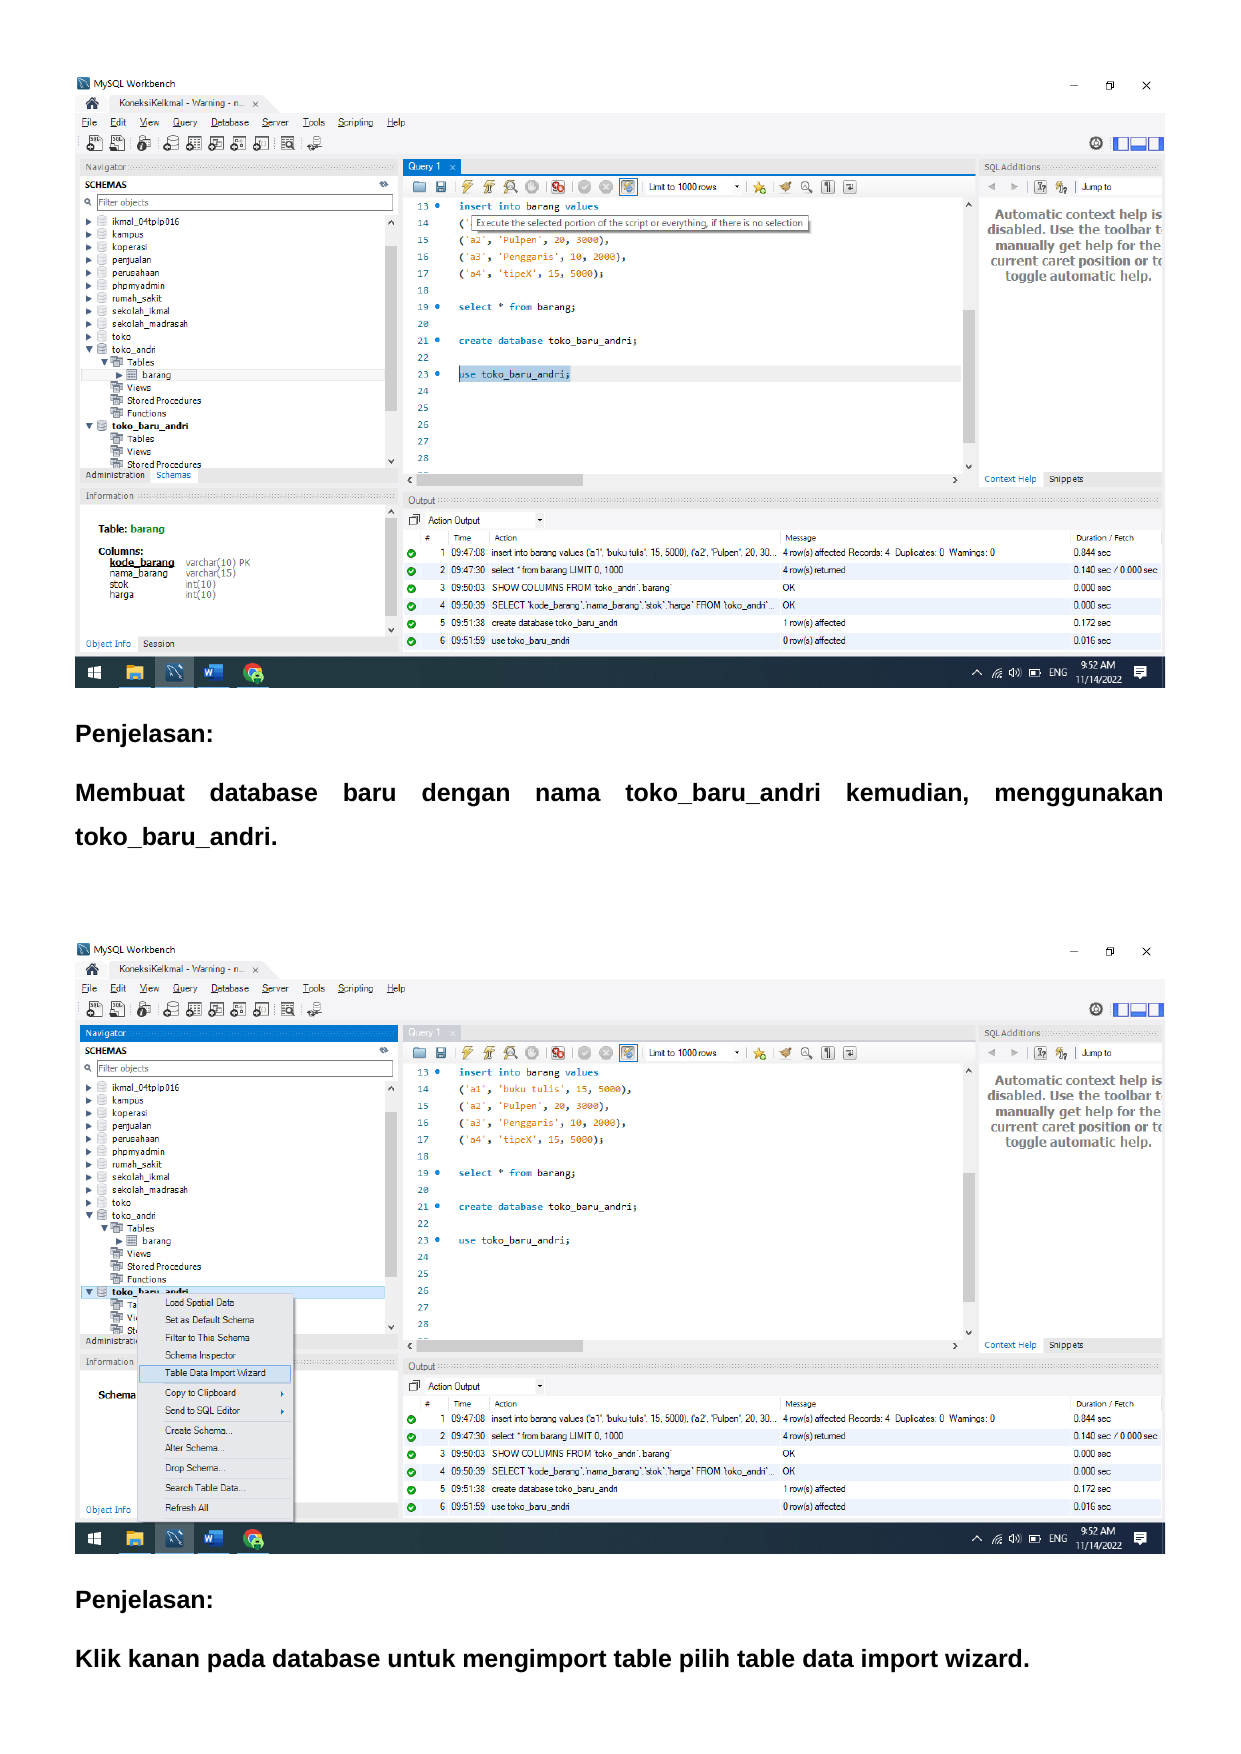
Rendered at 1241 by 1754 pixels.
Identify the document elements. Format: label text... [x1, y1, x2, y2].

text Membuat database baru dengan nama toko_baru_andri kemudian, menggunakan toko_baru_andri. [75, 778, 1165, 850]
text Penjelasan: [75, 718, 1165, 747]
picture [75, 941, 1166, 1554]
picture [75, 75, 1166, 688]
text Penjelasan: [75, 1584, 1165, 1613]
text Klik kanan pada database untuk mengimport table pilih table data import wizard. [75, 1644, 1165, 1673]
